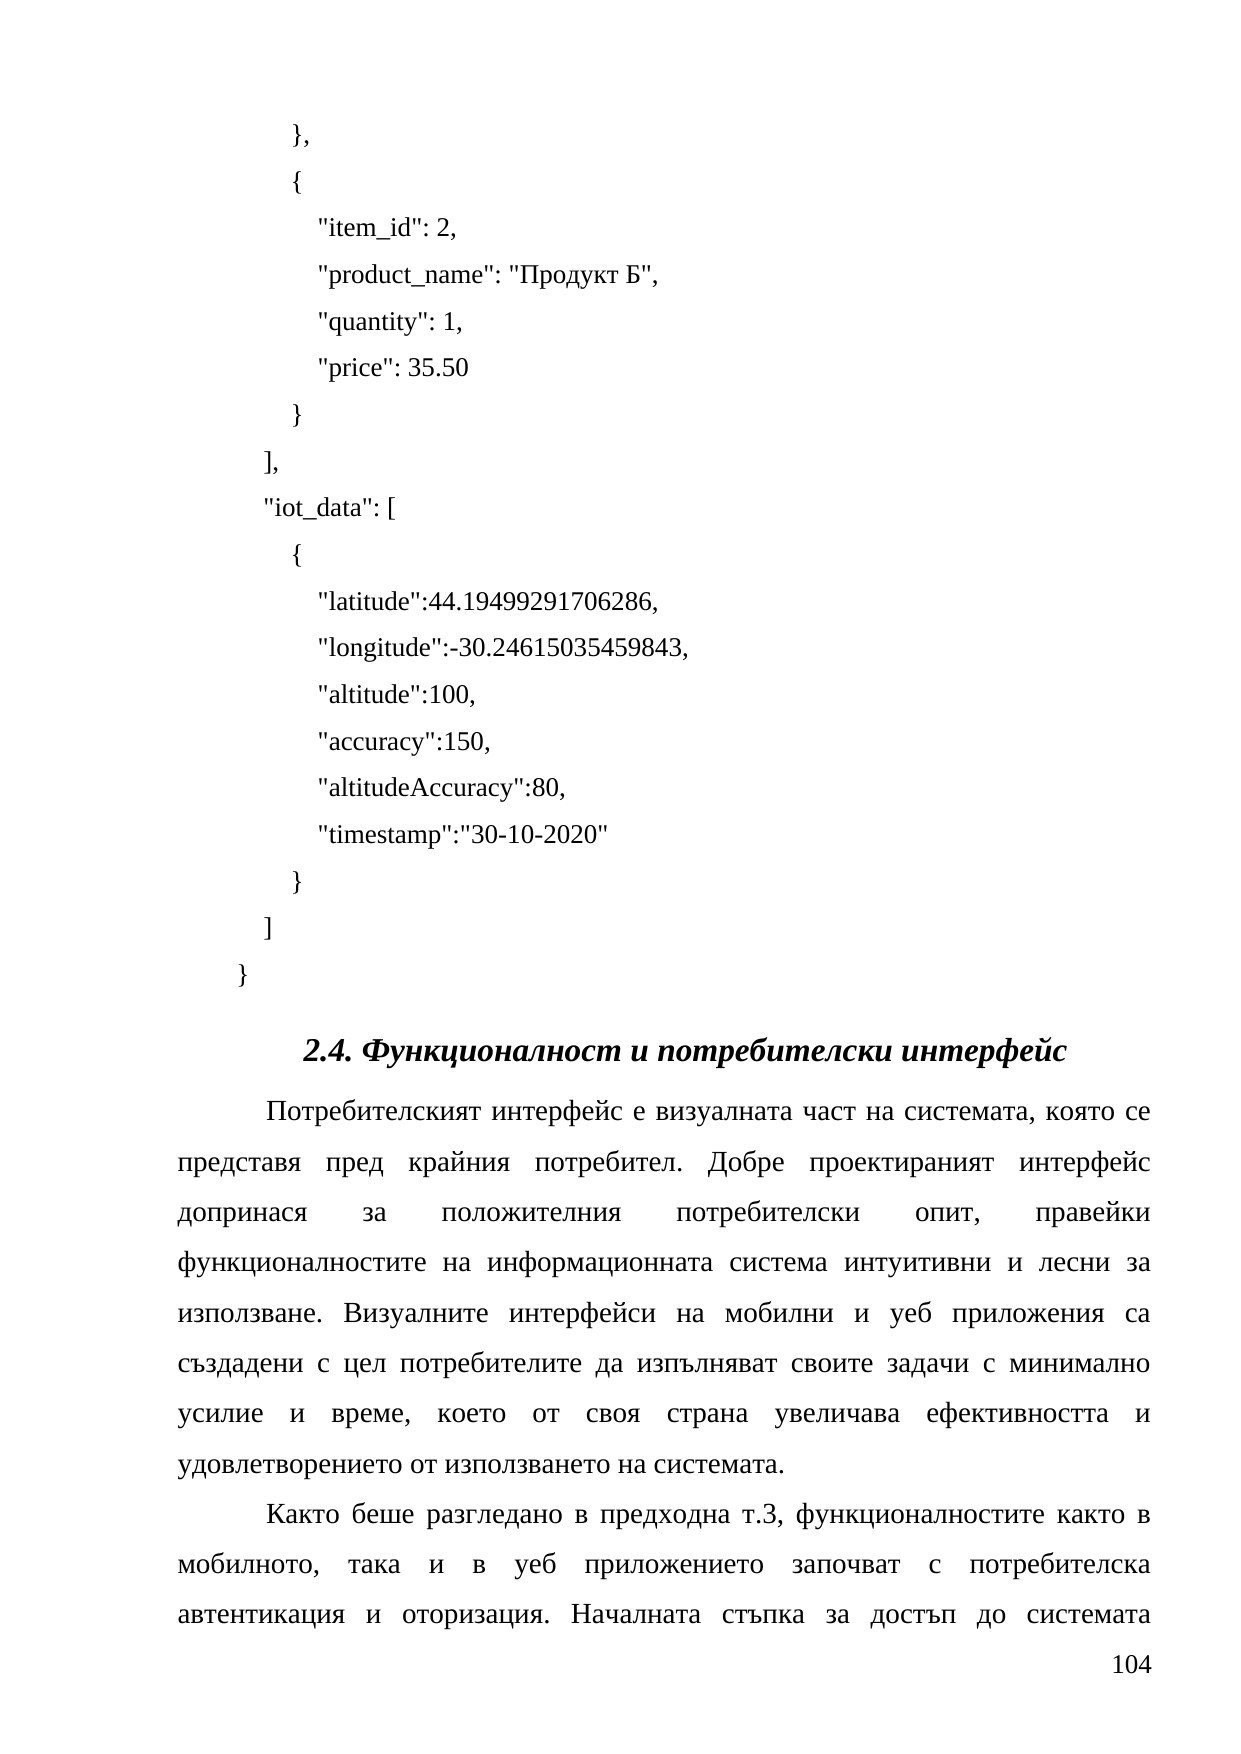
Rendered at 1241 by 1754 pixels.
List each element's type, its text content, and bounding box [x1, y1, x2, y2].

text "iot_data": [ [177, 491, 1152, 523]
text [177, 1496, 1152, 1630]
text "item_id": 2, [177, 211, 1152, 243]
text "altitude":100, [177, 678, 1152, 709]
text "timestamp":"30-10-2020" [177, 818, 1152, 849]
text "accuracy":150, [177, 725, 1152, 756]
text Потребителският интерфейс е визуалната част на системата, която се представя пред крайния потребител. Добре проектираният интерфейс допринася за положителния потребителски опит, правейки функционалностите на информационната система интуитивни и лесни за използване. Визуалните интерфейси на мобилни и уеб приложения са създадени с цел потребителите да изпълняват своите задачи с минимално усилие и време, което от своя страна увеличава ефективността и удовлетворението от използването на системата. [177, 1093, 1152, 1479]
text } [177, 958, 1152, 989]
text "longitude":-30.24615035459843, [177, 631, 1152, 663]
text ] [177, 911, 1152, 943]
text }, [177, 118, 1152, 149]
text "price": 35.50 [177, 351, 1152, 383]
text "latitude":44.19499291706286, [177, 585, 1152, 616]
text "product_name": "Продукт Б", [177, 258, 1152, 289]
text "altitudeAccuracy":80, [177, 771, 1152, 803]
text { [177, 538, 1152, 569]
subtitle 2.4. Функционалност и потребителски интерфейс [303, 1030, 1152, 1068]
text ], [177, 445, 1152, 476]
text { [177, 165, 1152, 196]
text "quantity": 1, [177, 305, 1152, 336]
text } [177, 865, 1152, 896]
text } [177, 398, 1152, 429]
